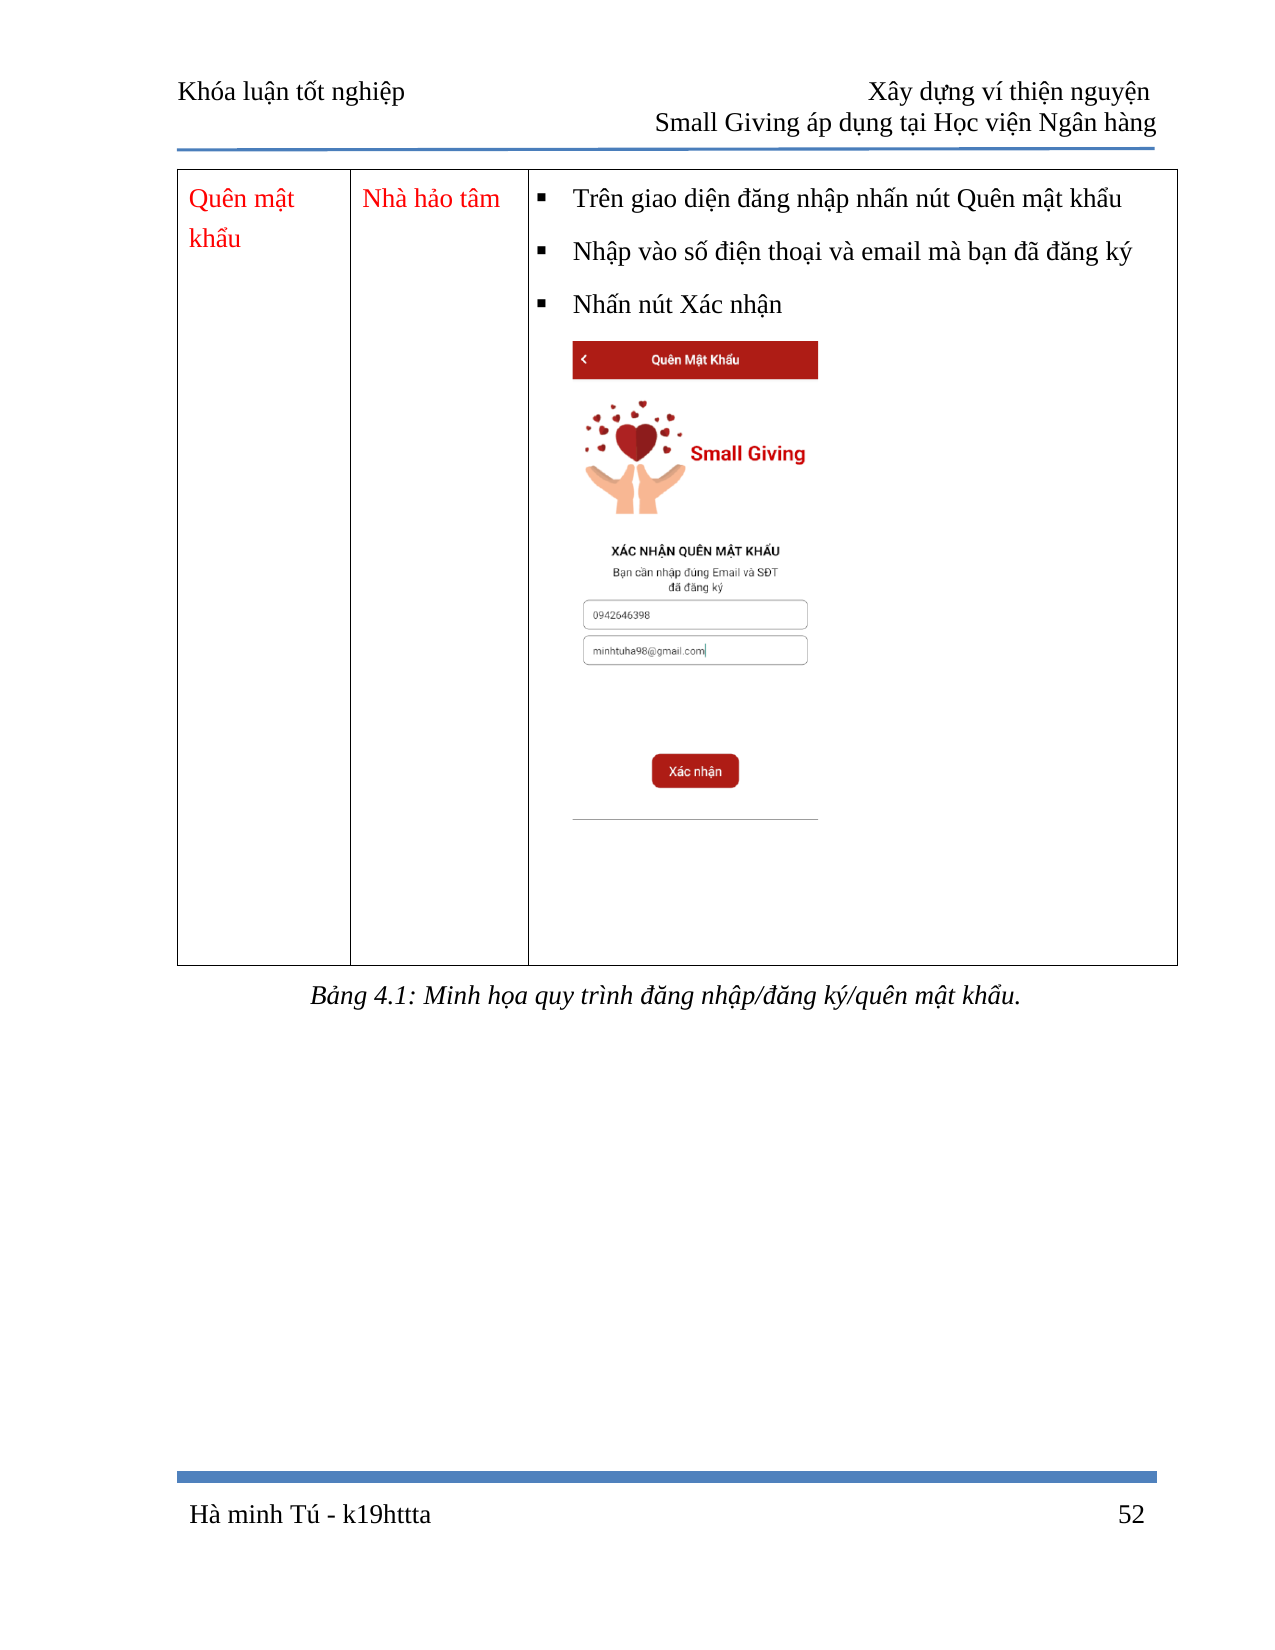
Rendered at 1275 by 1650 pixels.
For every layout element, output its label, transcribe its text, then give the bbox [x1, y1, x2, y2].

table_cell Quên mật khẩu [178, 170, 350, 965]
table_cell Nhà hảo tâm [351, 170, 528, 965]
text Bảng 4.1: Minh họa quy trình đăng nhập/đăng ký/quên mật khẩu. [177, 979, 1157, 1010]
picture [572, 341, 819, 820]
table_cell Trên giao diện đăng nhập nhấn nút Quên mật khẩu Nhập vào số điện thoại và email mà bạn đã đăng ký Nhấn nút Xác nhận [529, 170, 1177, 965]
